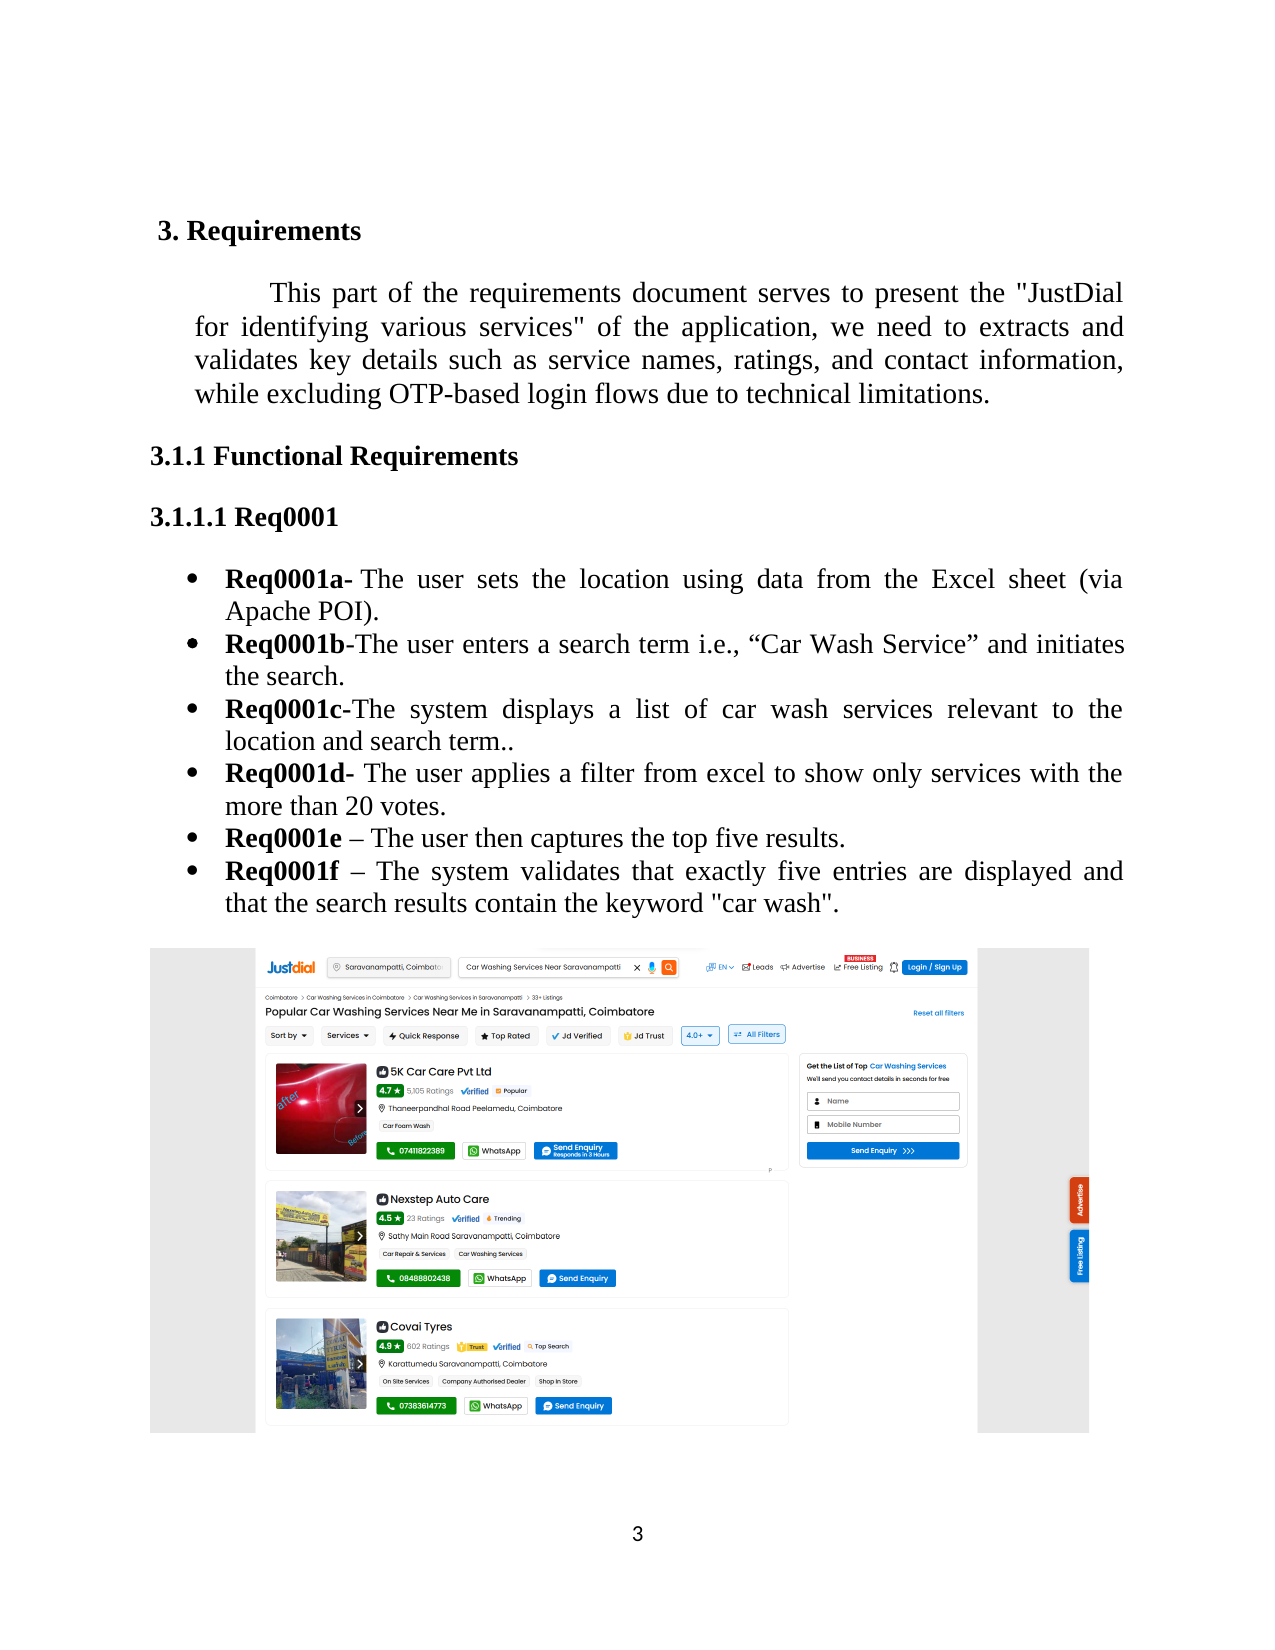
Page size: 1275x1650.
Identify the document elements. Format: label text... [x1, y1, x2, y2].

list Req0001f – The system validates that exactly five entries are displayed and that the search results contain the keyword "car wash". [187, 854, 1125, 919]
text 3.1.1.1 Req0001 [150, 500, 1125, 533]
text 3. Requirements [150, 213, 1125, 246]
list Req0001a- The user sets the location using data from the Excel sheet (via Apache POI). [187, 562, 1125, 627]
text This part of the requirements document serves to present the "JustDial for identifying various services" of the application, we need to extracts and validates key details such as service names, ratings, and contact information, while excluding OTP-based login flows due to technical limitations. [194, 275, 1125, 409]
list Req0001d- The user applies a filter from excel to show only services with the more than 20 votes. [187, 757, 1125, 821]
list Req0001e – The user then captures the top five results. [187, 821, 1125, 854]
list Req0001b-The user enters a search term i.e., “Car Wash Service” and initiates the search. [187, 627, 1125, 692]
picture [150, 948, 1090, 1433]
text 3.1.1 Functional Requirements [150, 439, 1125, 471]
list Req0001c-The system displays a list of car wash services relevant to the location and search term.. [187, 692, 1125, 757]
